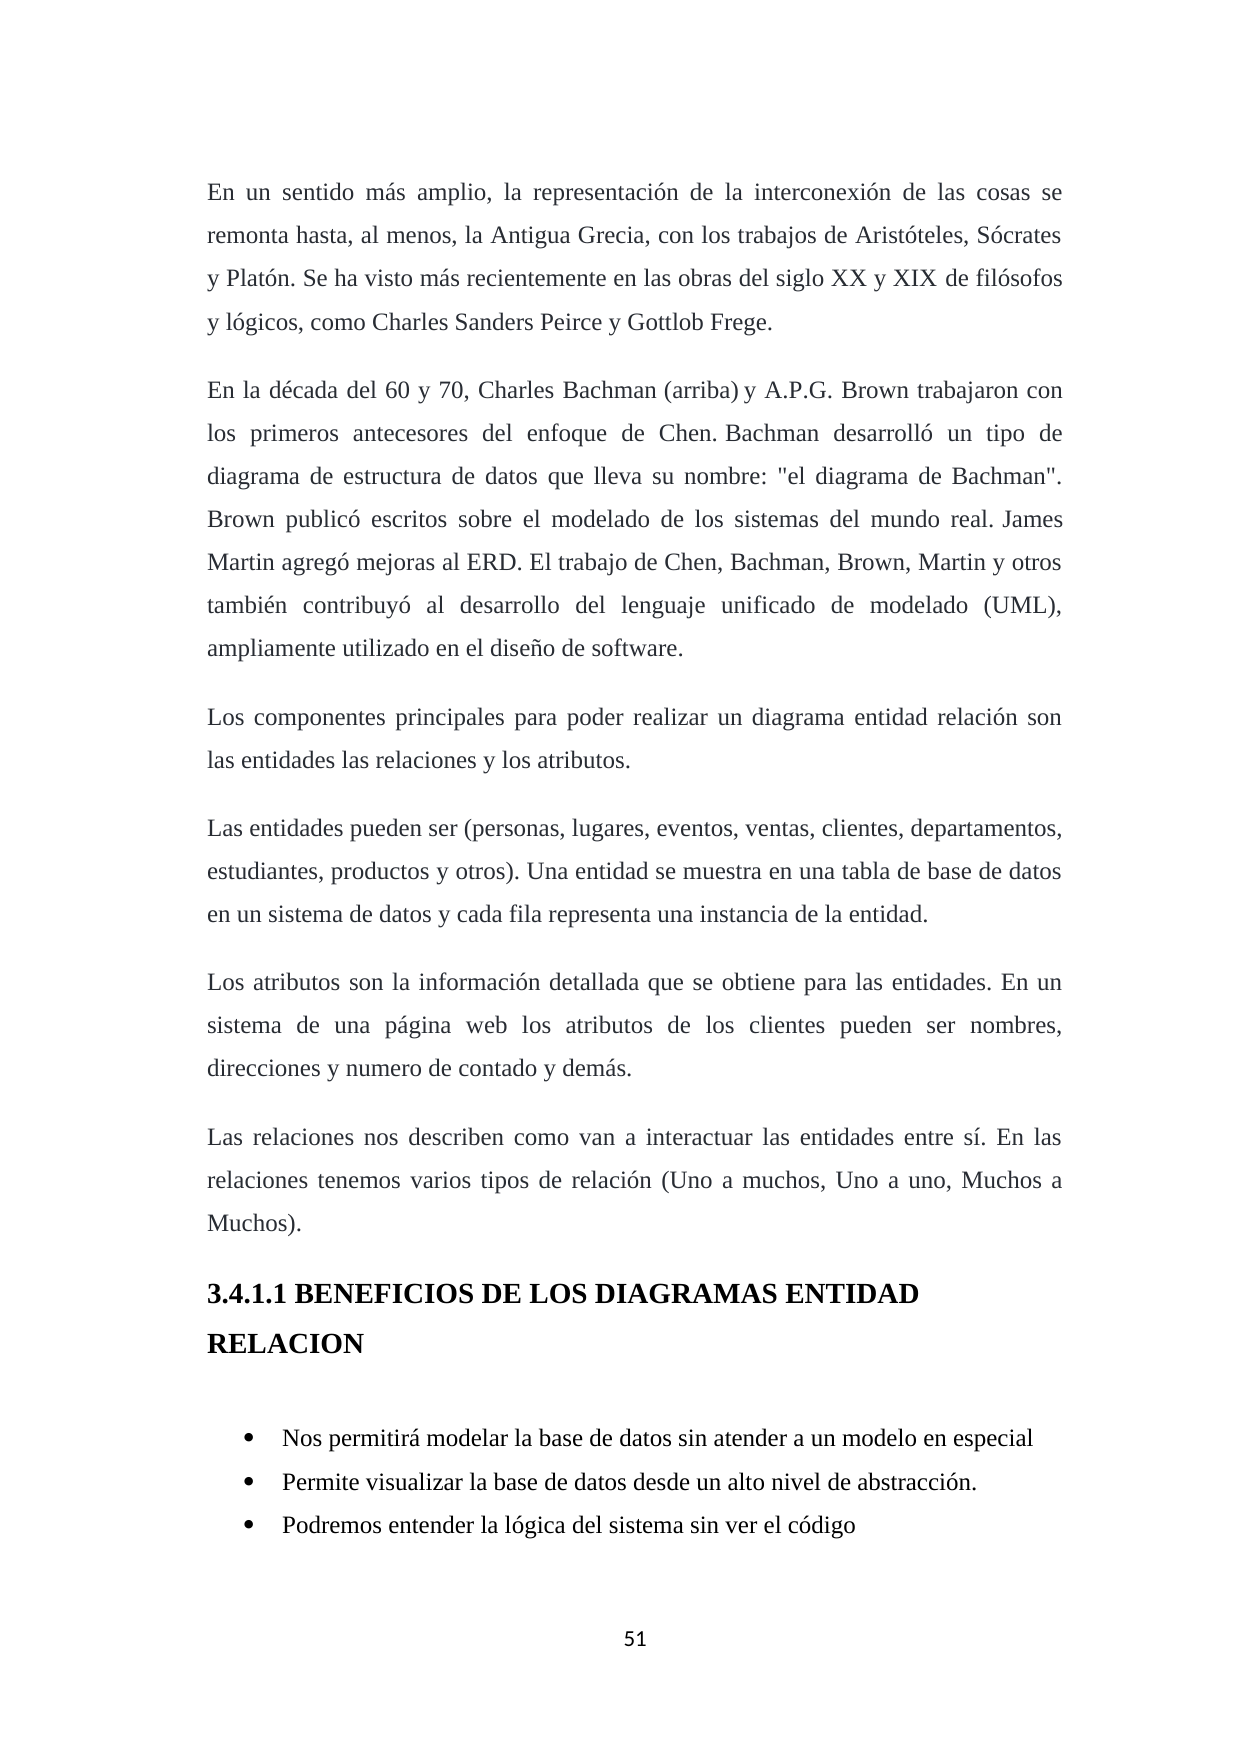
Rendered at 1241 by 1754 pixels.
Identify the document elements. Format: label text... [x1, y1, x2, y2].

list Podremos entender la lógica del sistema sin ver el código [244, 1510, 1063, 1538]
text Las relaciones nos describen como van a interactuar las entidades entre sí. En las relaciones tenemos varios tipos de relación (Uno a muchos, Uno a uno, Muchos a Muchos). [207, 1122, 1063, 1237]
subtitle 3.4.1.1 BENEFICIOS DE LOS DIAGRAMAS ENTIDAD RELACION [207, 1276, 1063, 1360]
text Las entidades pueden ser (personas, lugares, eventos, ventas, clientes, departamentos, estudiantes, productos y otros). Una entidad se muestra en una tabla de base de datos en un sistema de datos y cada fila representa una instancia de la entidad. [207, 813, 1063, 928]
text En un sentido más amplio, la representación de la interconexión de las cosas se remonta hasta, al menos, la Antigua Grecia, con los trabajos de Aristóteles, Sócrates y Platón. Se ha visto más recientemente en las obras del siglo XX y XIX de filósofos y lógicos, como Charles Sanders Peirce y Gottlob Frege. [207, 177, 1063, 335]
text Los atributos son la información detallada que se obtiene para las entidades. En un sistema de una página web los atributos de los clientes pueden ser nombres, direcciones y numero de contado y demás. [207, 967, 1063, 1082]
text Los componentes principales para poder realizar un diagrama entidad relación son las entidades las relaciones y los atributos. [207, 702, 1063, 773]
list Permite visualizar la base de datos desde un alto nivel de abstracción. [244, 1467, 1063, 1495]
text En la década del 60 y 70, Charles Bachman (arriba) y A.P.G. Brown trabajaron con los primeros antecesores del enfoque de Chen. Bachman desarrolló un tipo de diagrama de estructura de datos que lleva su nombre: "el diagrama de Bachman". Brown publicó escritos sobre el modelado de los sistemas del mundo real. James Martin agregó mejoras al ERD. El trabajo de Chen, Bachman, Brown, Martin y otros también contribuyó al desarrollo del lenguaje unificado de modelado (UML), ampliamente utilizado en el diseño de software. [207, 375, 1063, 662]
list Nos permitirá modelar la base de datos sin atender a un modelo en especial [244, 1423, 1063, 1452]
